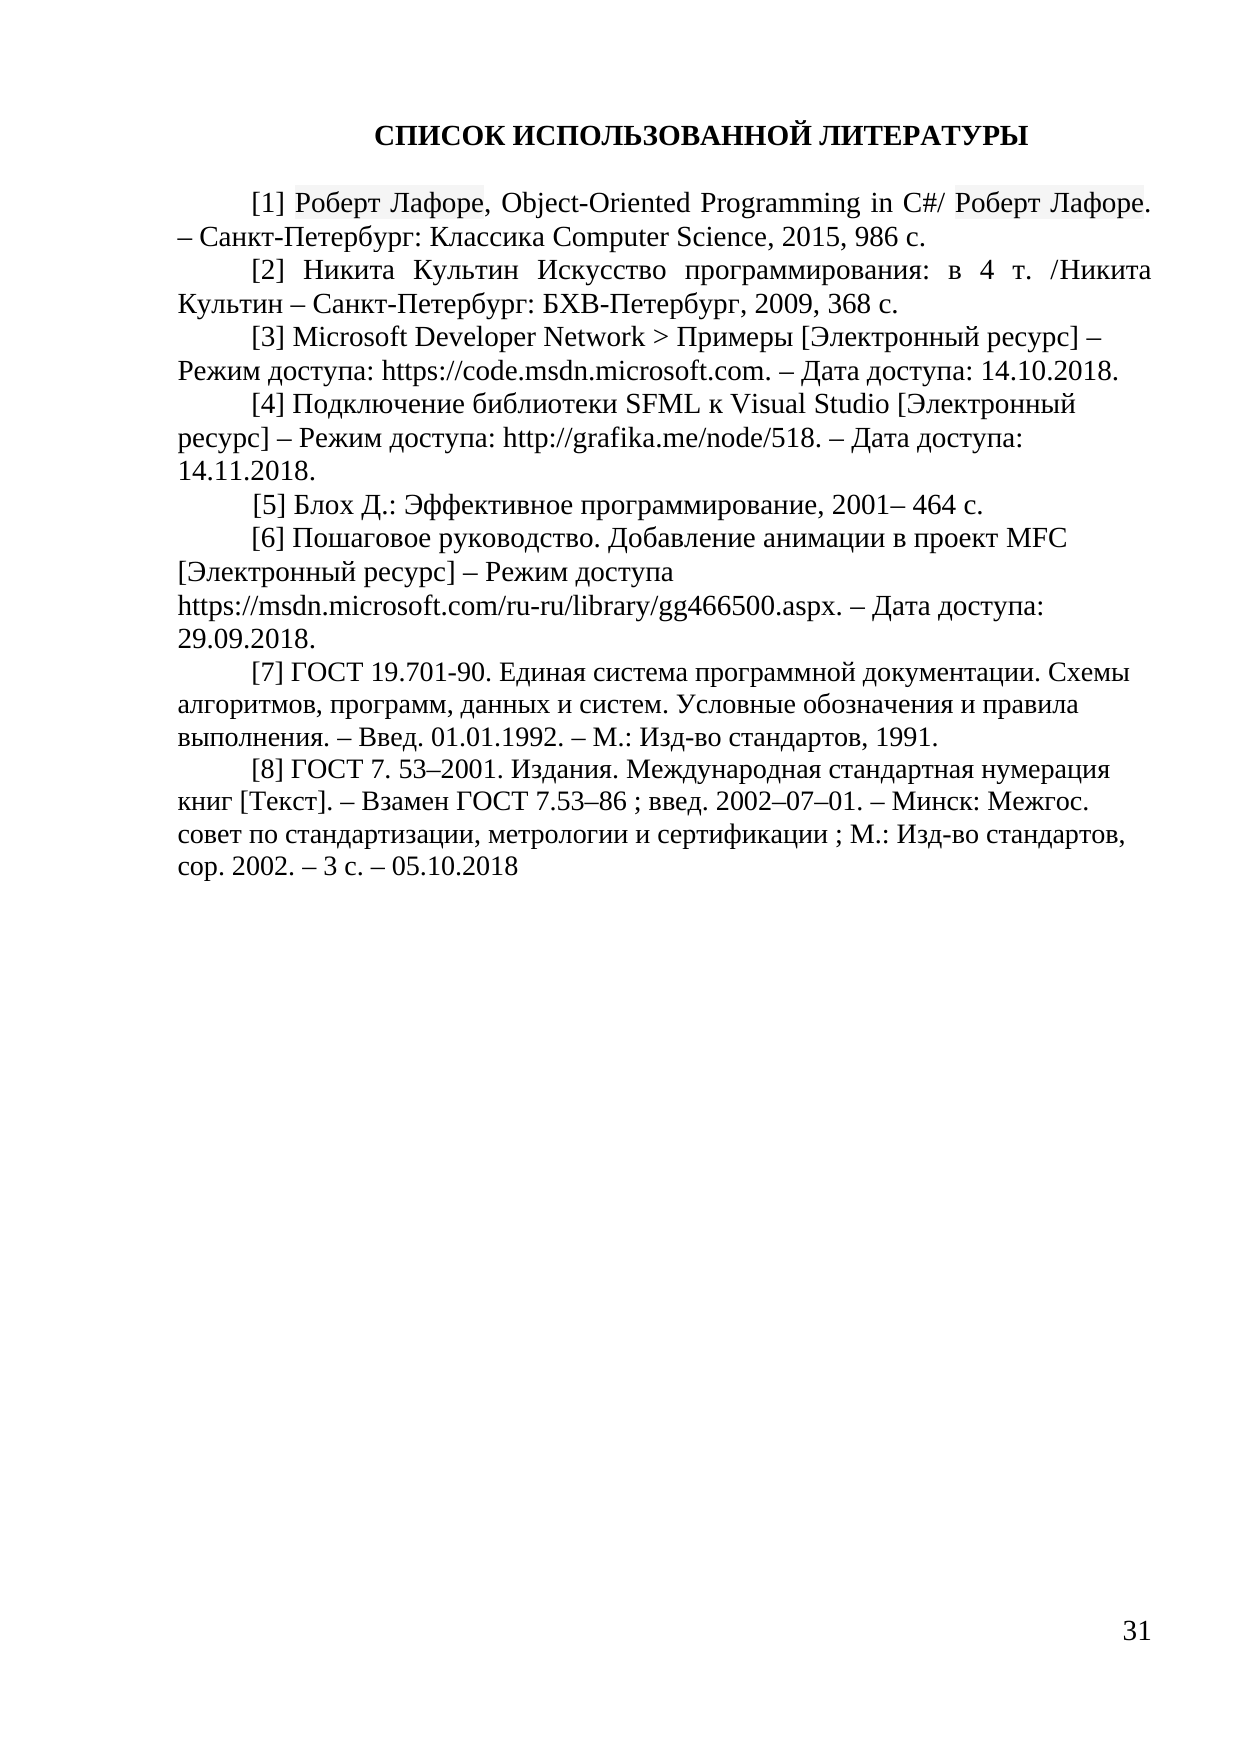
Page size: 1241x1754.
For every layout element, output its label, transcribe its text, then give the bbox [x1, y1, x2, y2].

text [3] Microsoft Developer Network > Примеры [Электронный ресурс] – Режим доступа: https://code.msdn.microsoft.com. – Дата доступа: 14.10.2018. [177, 319, 1152, 386]
text Список использованной литературы [177, 118, 1152, 152]
text [7] ГОСТ 19.701-90. Единая система программной документации. Схемы алгоритмов, программ, данных и систем. Условные обозначения и правила выполнения. – Введ. 01.01.1992. – М.: Изд-во стандартов, 1991. [177, 655, 1152, 752]
text [6] Пошаговое руководство. Добавление анимации в проект MFC [Электронный ресурс] – Режим доступа https://msdn.microsoft.com/ru-ru/library/gg466500.aspx. – Дата доступа: 29.09.2018. [177, 521, 1152, 655]
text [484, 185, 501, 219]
text [2] Никита Культин Искусство программирования: в 4 т. /Никита Культин – Санкт-Петербург: БХВ-Петербург, 2009, 368 с. [177, 252, 1152, 319]
text [1] Роберт Лафоре, Object-Oriented Programming in C#/ Роберт Лафоре. – Санкт-Петербург: Классика Computer Science, 2015, 986 с. [177, 185, 429, 252]
text [1] Роберт Лафоре, Object-Oriented Programming in C#/ Роберт Лафоре. – Санкт-Петербург: Классика Computer Science, 2015, 986 с. [767, 185, 1152, 252]
text [8] ГОСТ 7. 53–2001. Издания. Международная стандартная нумерация книг [Текст]. – Взамен ГОСТ 7.53–86 ; введ. 2002–07–01. – Минск: Межгос. совет по стандартизации, метрологии и сертификации ; М.: Изд-во стандартов, cop. 2002. – 3 с. – 05.10.2018 [177, 752, 1152, 882]
text [4] Подключение библиотеки SFML к Visual Studio [Электронный ресурс] – Режим доступа: http://grafika.me/node/518. – Дата доступа: 14.11.2018. [177, 386, 1152, 487]
text [5] Блох Д.: Эффективное программирование, 2001– 464 с. [252, 487, 1152, 521]
